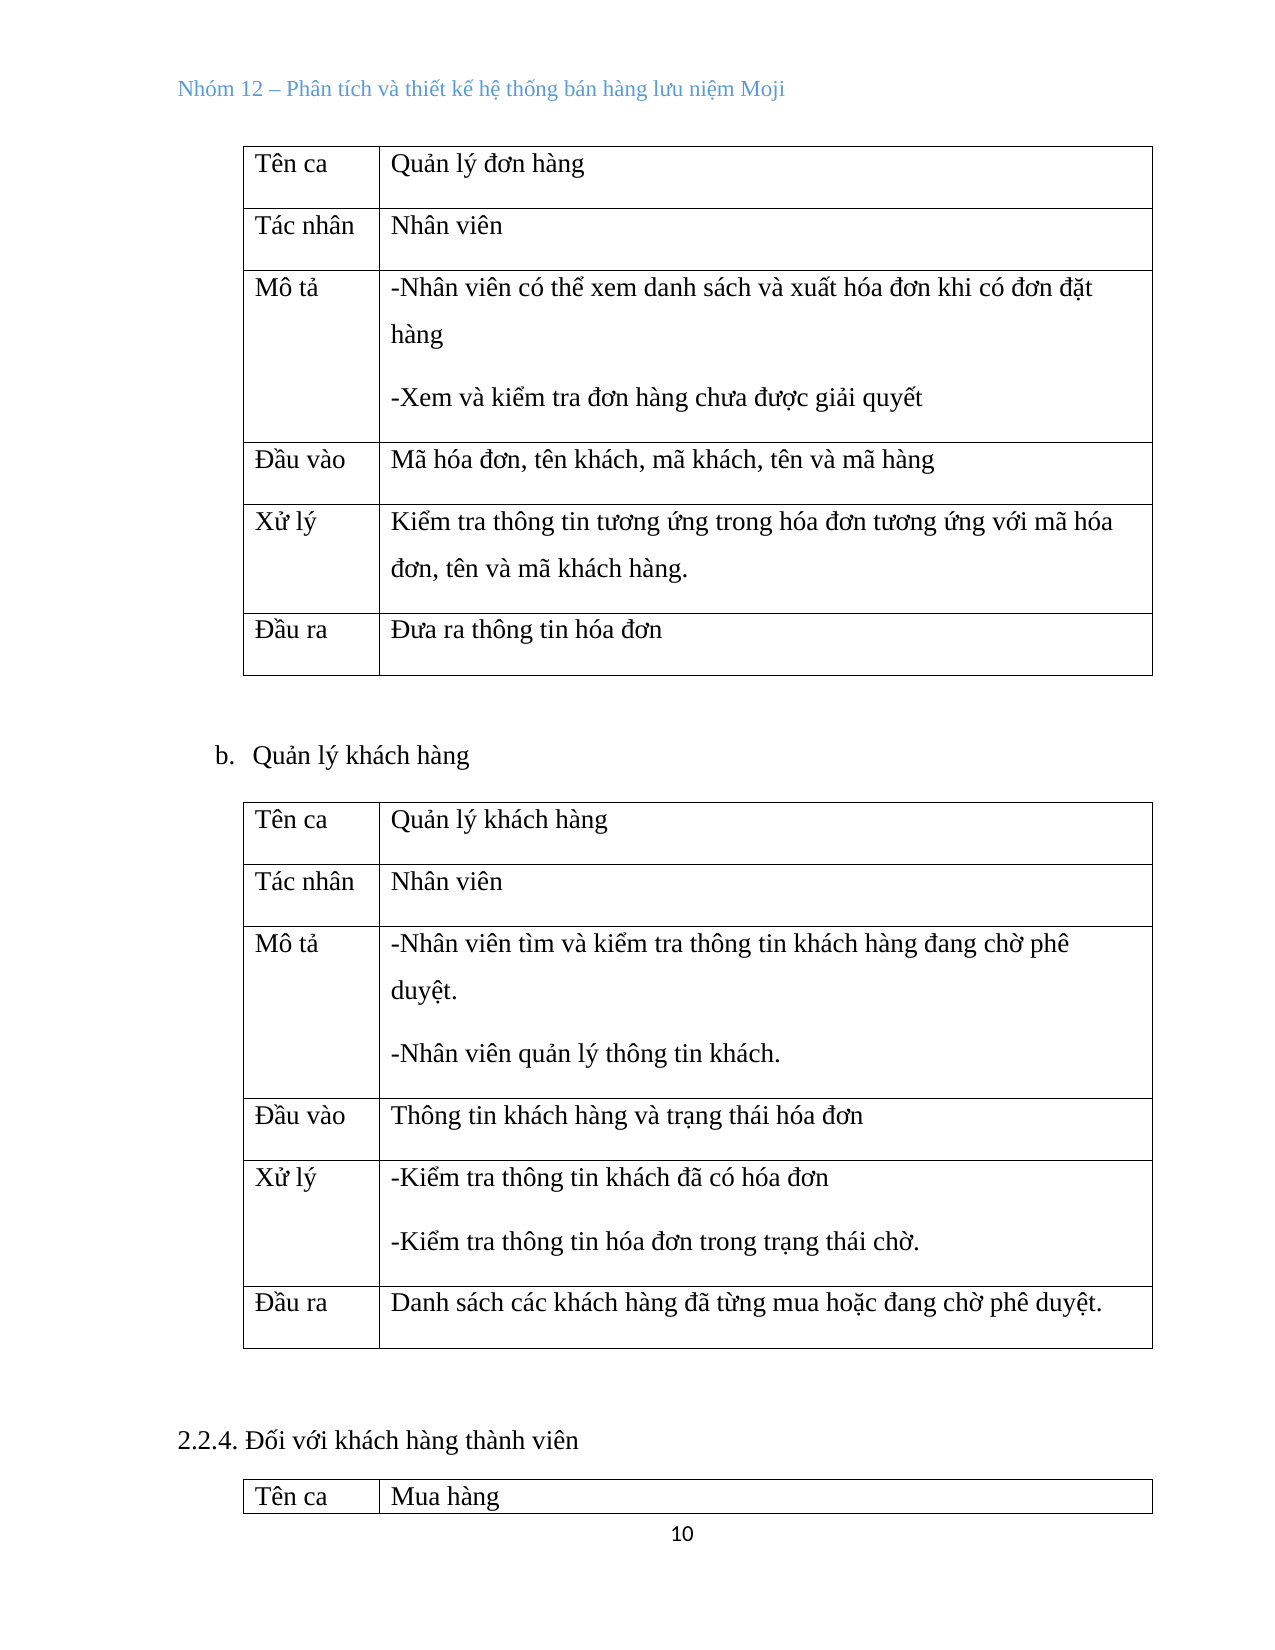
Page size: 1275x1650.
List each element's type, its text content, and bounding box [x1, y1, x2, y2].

table_header Quản lý khách hàng [380, 803, 1152, 864]
table_header Tên ca [244, 803, 379, 864]
table_cell Mã hóa đơn, tên khách, mã khách, tên và mã hàng [380, 443, 1152, 504]
table_cell -Kiểm tra thông tin khách đã có hóa đơn -Kiểm tra thông tin hóa đơn trong trạng thái chờ. [380, 1161, 1152, 1286]
table_header Tên ca [244, 147, 379, 208]
subtitle 2.2.4. Đối với khách hàng thành viên [177, 1424, 1186, 1456]
table_header Tên ca [244, 1480, 379, 1513]
table_cell Đầu vào [244, 443, 379, 504]
table_cell Xử lý [244, 505, 379, 613]
list Quản lý khách hàng [215, 739, 1186, 770]
table_cell Xử lý [244, 1161, 379, 1286]
table_cell Mô tả [244, 927, 379, 1098]
table_header Quản lý đơn hàng [380, 147, 1152, 208]
table_cell Thông tin khách hàng và trạng thái hóa đơn [380, 1099, 1152, 1160]
table_cell Nhân viên [380, 865, 1152, 926]
table_cell -Nhân viên có thể xem danh sách và xuất hóa đơn khi có đơn đặt hàng -Xem và kiểm tra đơn hàng chưa được giải quyết [380, 271, 1152, 442]
table_cell Đầu ra [244, 1287, 379, 1347]
table_cell Kiểm tra thông tin tương ứng trong hóa đơn tương ứng với mã hóa đơn, tên và mã khách hàng. [380, 505, 1152, 613]
table_cell -Nhân viên tìm và kiểm tra thông tin khách hàng đang chờ phê duyệt. -Nhân viên quản lý thông tin khách. [380, 927, 1152, 1098]
table_cell Tác nhân [244, 209, 379, 270]
table_cell Nhân viên [380, 209, 1152, 270]
table_header Mua hàng [380, 1480, 1152, 1513]
table_cell Danh sách các khách hàng đã từng mua hoặc đang chờ phê duyệt. [380, 1287, 1152, 1347]
table_cell Tác nhân [244, 865, 379, 926]
table_cell Đầu vào [244, 1099, 379, 1160]
table_cell Mô tả [244, 271, 379, 442]
table_cell Đưa ra thông tin hóa đơn [380, 614, 1152, 674]
table_cell Đầu ra [244, 614, 379, 674]
